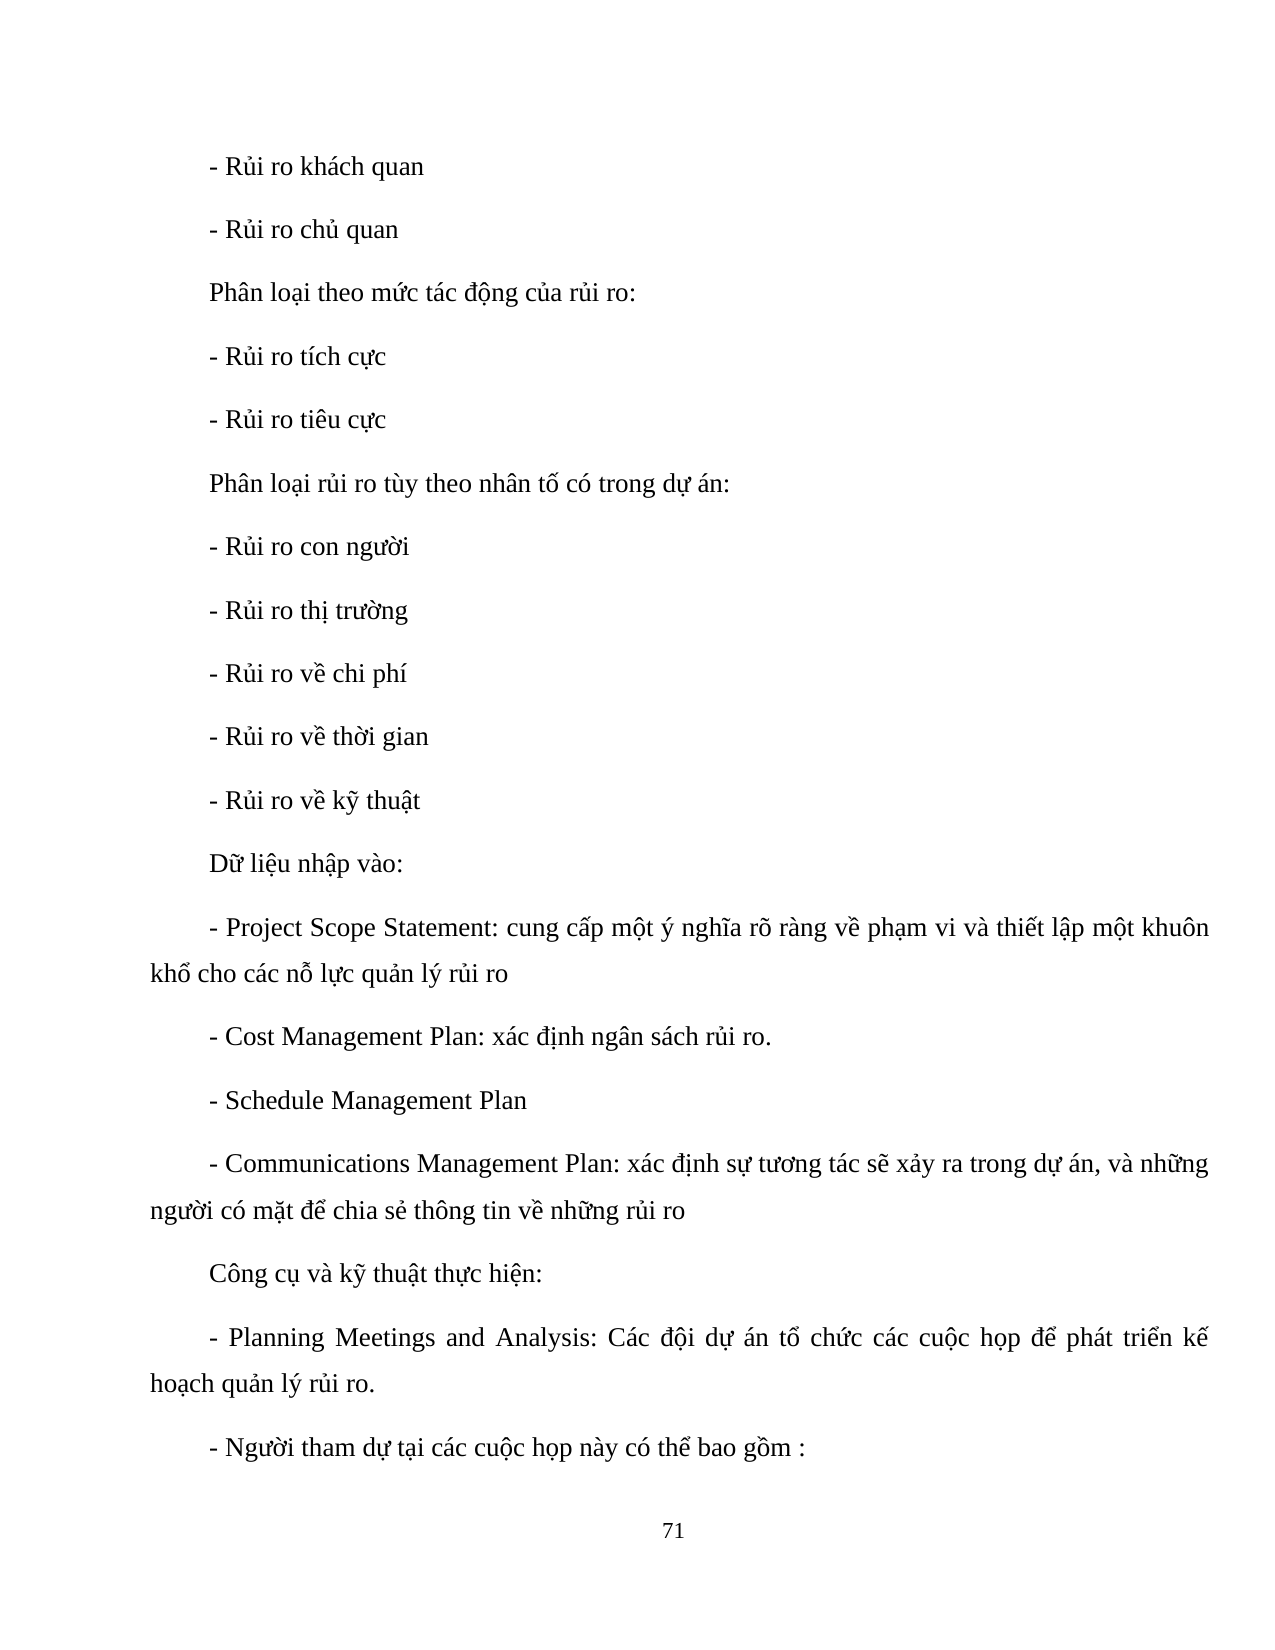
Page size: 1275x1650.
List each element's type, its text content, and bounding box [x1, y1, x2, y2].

list Schedule Management Plan [209, 1084, 1275, 1115]
list Rủi ro thị trường [209, 594, 1275, 625]
list Rủi ro về thời gian [209, 721, 1275, 752]
text Công cụ và kỹ thuật thực hiện: [209, 1257, 1275, 1289]
text Phân loại theo mức tác động của rủi ro: [209, 277, 1275, 308]
list Rủi ro về kỹ thuật Dữ liệu nhập vào: [209, 784, 421, 879]
list Planning Meetings and Analysis: Các đội dự án tổ chức các cuộc họp để phát triển kế hoạch quản lý rủi ro. [150, 1321, 1211, 1399]
list Project Scope Statement: cung cấp một ý nghĩa rõ ràng về phạm vi và thiết lập một khuôn khổ cho các nỗ lực quản lý rủi ro [150, 911, 1211, 989]
text Phân loại rủi ro tùy theo nhân tố có trong dự án: [209, 467, 1275, 498]
list Communications Management Plan: xác định sự tương tác sẽ xảy ra trong dự án, và những người có mặt để chia sẻ thông tin về những rủi ro [150, 1147, 1211, 1225]
list Rủi ro con người [209, 531, 1275, 562]
list Rủi ro về chi phí [209, 657, 1275, 688]
list Người tham dự tại các cuộc họp này có thể bao gồm : [209, 1431, 1275, 1462]
list Cost Management Plan: xác định ngân sách rủi ro. [209, 1021, 1275, 1052]
list Rủi ro tiêu cực [209, 404, 1275, 435]
list Rủi ro tích cực [209, 340, 1275, 371]
list Rủi ro chủ quan [209, 213, 1275, 244]
list Rủi ro khách quan [209, 150, 1275, 181]
